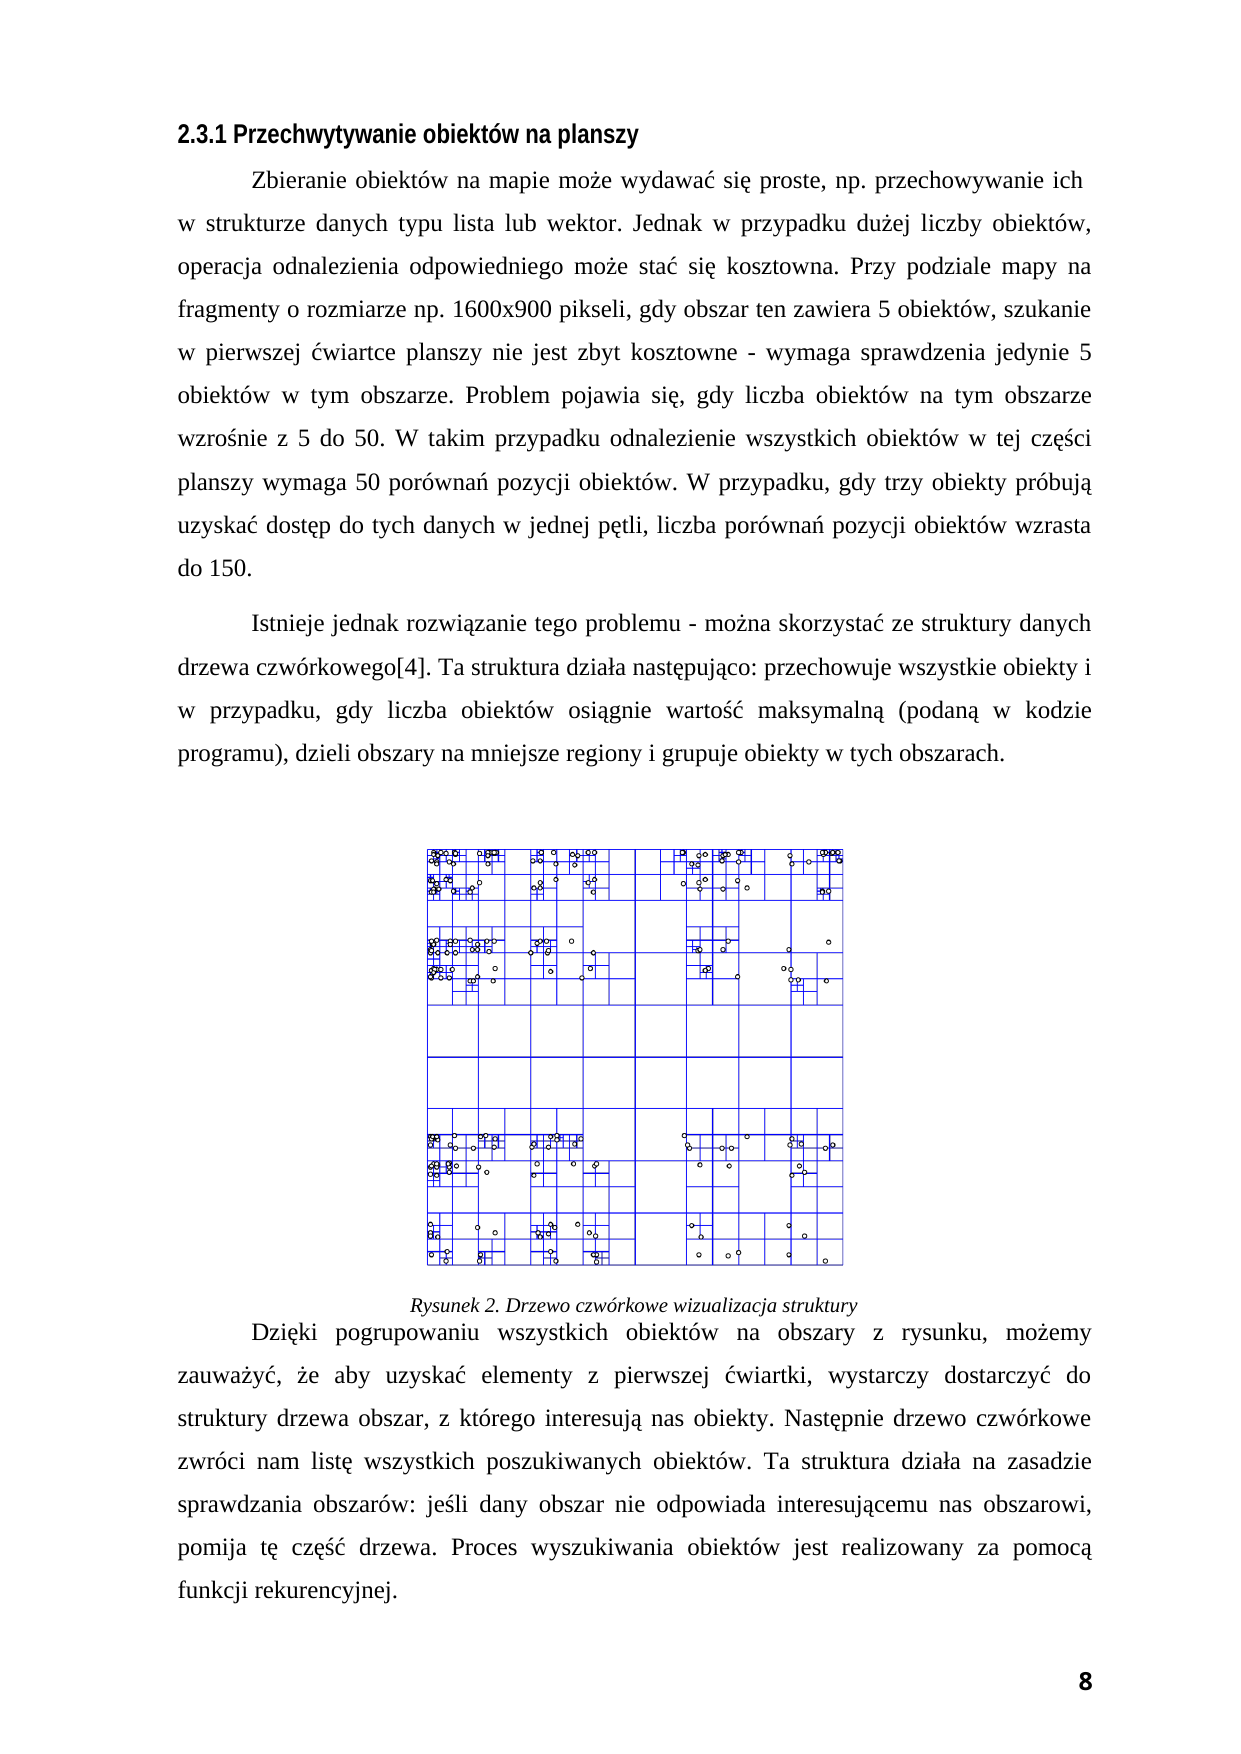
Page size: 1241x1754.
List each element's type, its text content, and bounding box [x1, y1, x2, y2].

subtitle Zbieranie obiektów na mapie może wydawać się proste, np. przechowywanie ich w strukturze danych typu lista lub wektor. Jednak w przypadku dużej liczby obiektów, operacja odnalezienia odpowiedniego może stać się kosztowna. Przy podziale mapy na fragmenty o rozmiarze np. 1600x900 pikseli, gdy obszar ten zawiera 5 obiektów, szukanie w pierwszej ćwiartce planszy nie jest zbyt kosztowne - wymaga sprawdzenia jedynie 5 obiektów w tym obszarze. Problem pojawia się, gdy liczba obiektów na tym obszarze wzrośnie z 5 do 50. W takim przypadku odnalezienie wszystkich obiektów w tej części planszy wymaga 50 porównań pozycji obiektów. W przypadku, gdy trzy obiekty próbują uzyskać dostęp do tych danych w jednej pętli, liczba porównań pozycji obiektów wzrasta do 150. [177, 165, 1092, 582]
text 2.3.1 Przechwytywanie obiektów na planszy [177, 118, 1092, 149]
subtitle Istnieje jednak rozwiązanie tego problemu - można skorzystać ze struktury danych drzewa czwórkowego[4]. Ta struktura działa następująco: przechowuje wszystkie obiekty i w przypadku, gdy liczba obiektów osiągnie wartość maksymalną (podaną w kodzie programu), dzieli obszary na mniejsze regiony i grupuje obiekty w tych obszarach. [177, 608, 1092, 767]
subtitle Dzięki pogrupowaniu wszystkich obiektów na obszary z rysunku, możemy zauważyć, że aby uzyskać elementy z pierwszej ćwiartki, wystarczy dostarczyć do struktury drzewa obszar, z którego interesują nas obiekty. Następnie drzewo czwórkowe zwróci nam listę wszystkich poszukiwanych obiektów. Ta struktura działa na zasadzie sprawdzania obszarów: jeśli dany obszar nie odpowiada interesującemu nas obszarowi, pomija tę część drzewa. Proces wyszukiwania obiektów jest realizowany za pomocą funkcji rekurencyjnej. [177, 1317, 1092, 1604]
text Rysunek 2. Drzewo czwórkowe wizualizacja struktury [177, 1293, 1092, 1317]
picture [426, 849, 844, 1266]
